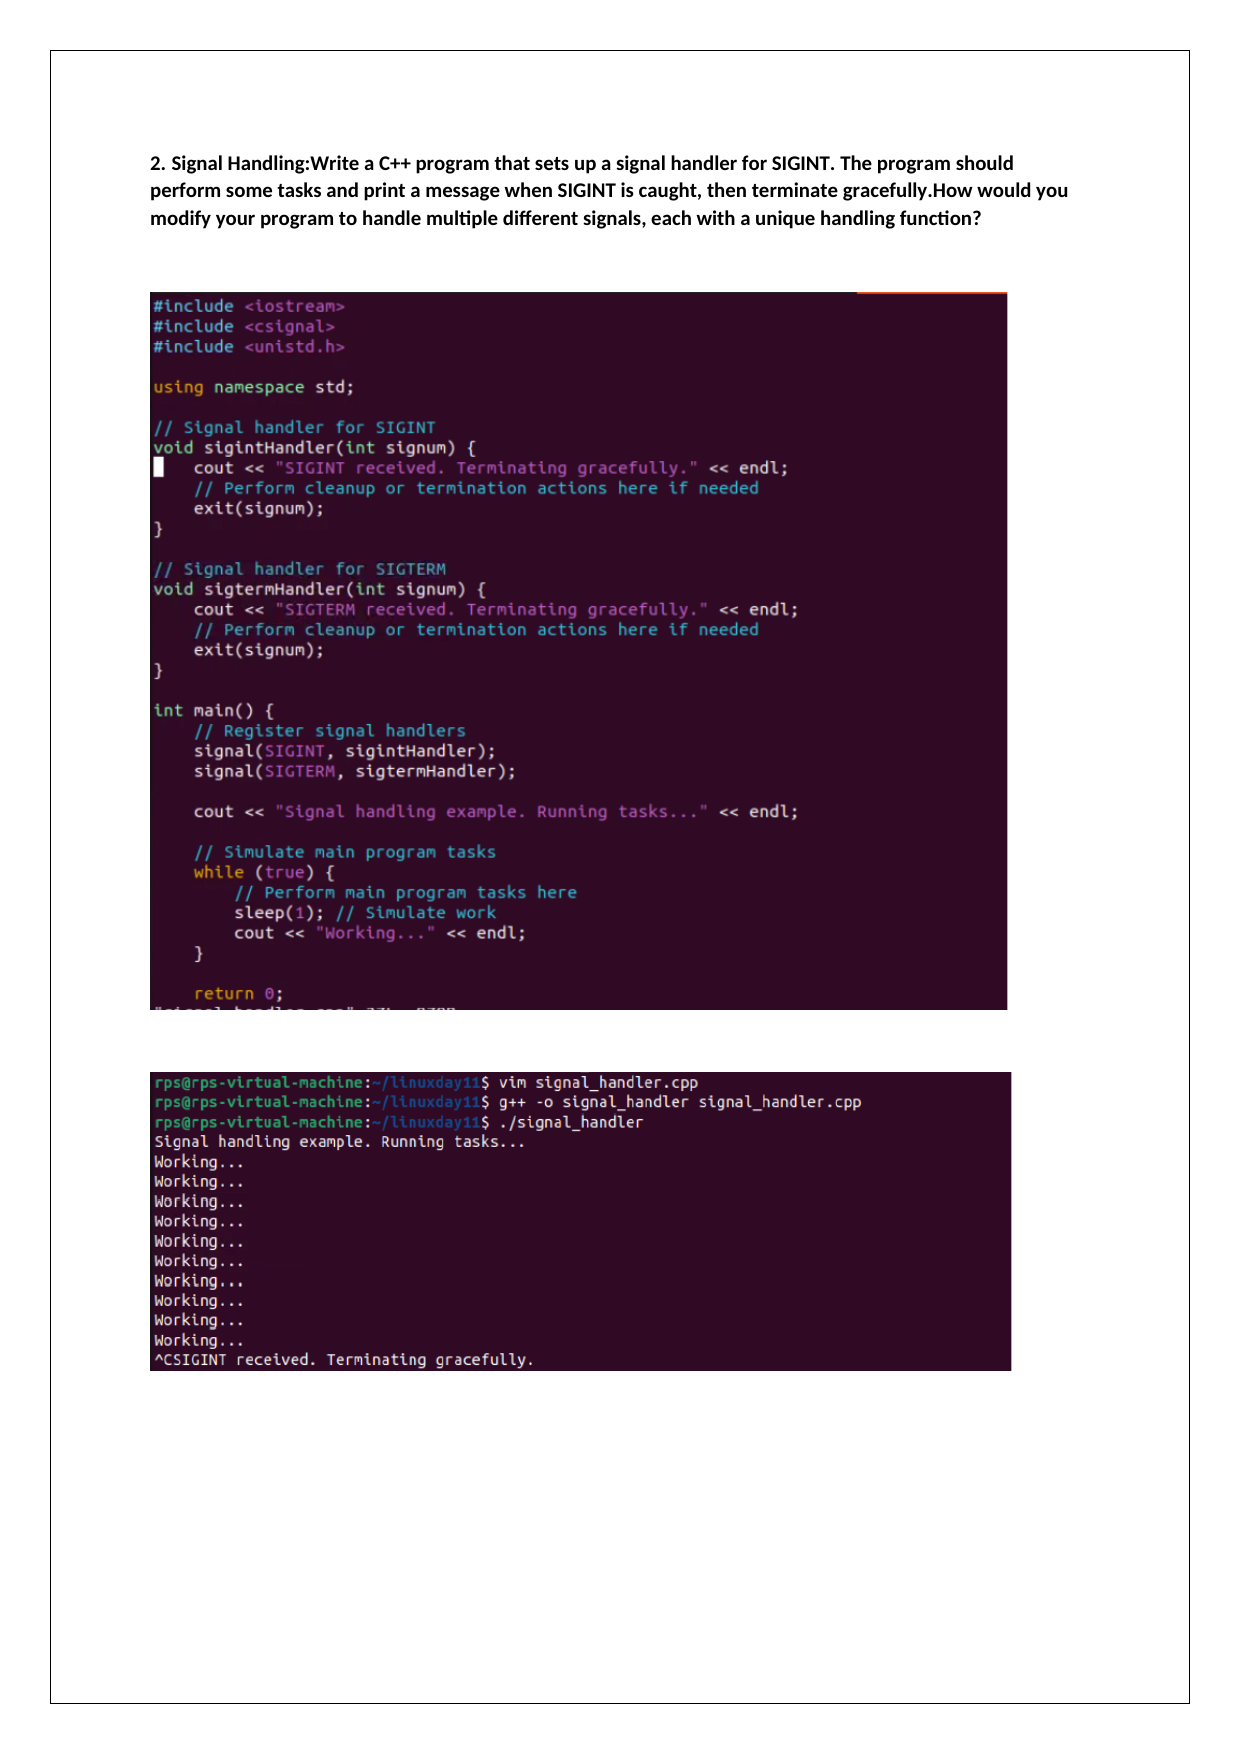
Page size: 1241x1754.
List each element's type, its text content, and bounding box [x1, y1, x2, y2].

text 2. Signal Handling:Write a C++ program that sets up a signal handler for SIGINT. The program should perform some tasks and print a message when SIGINT is caught, then terminate gracefully.How would you modify your program to handle multiple different signals, each with a unique handling function? [150, 150, 1090, 230]
picture [150, 1072, 1012, 1371]
picture [150, 292, 1008, 1010]
